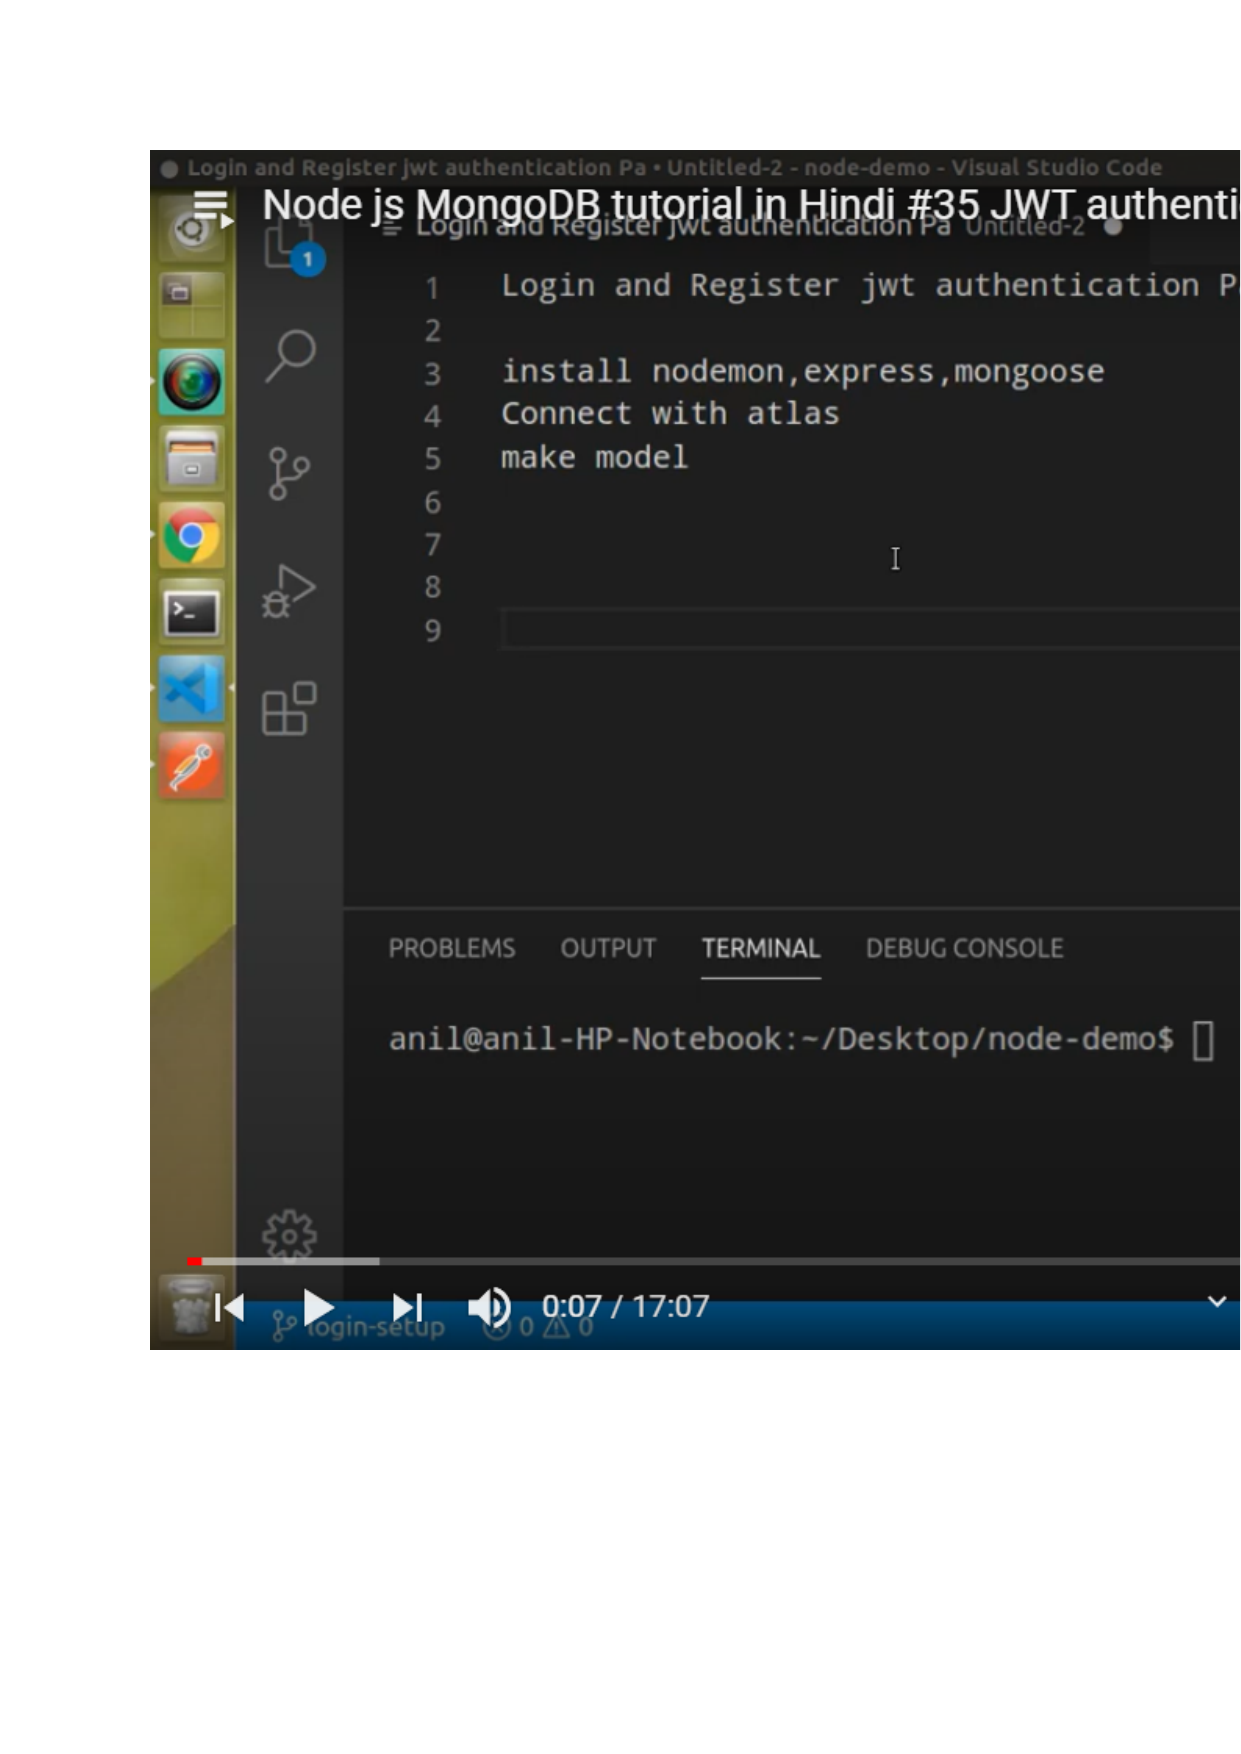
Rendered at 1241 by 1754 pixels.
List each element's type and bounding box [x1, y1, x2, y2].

picture [150, 150, 1241, 1350]
